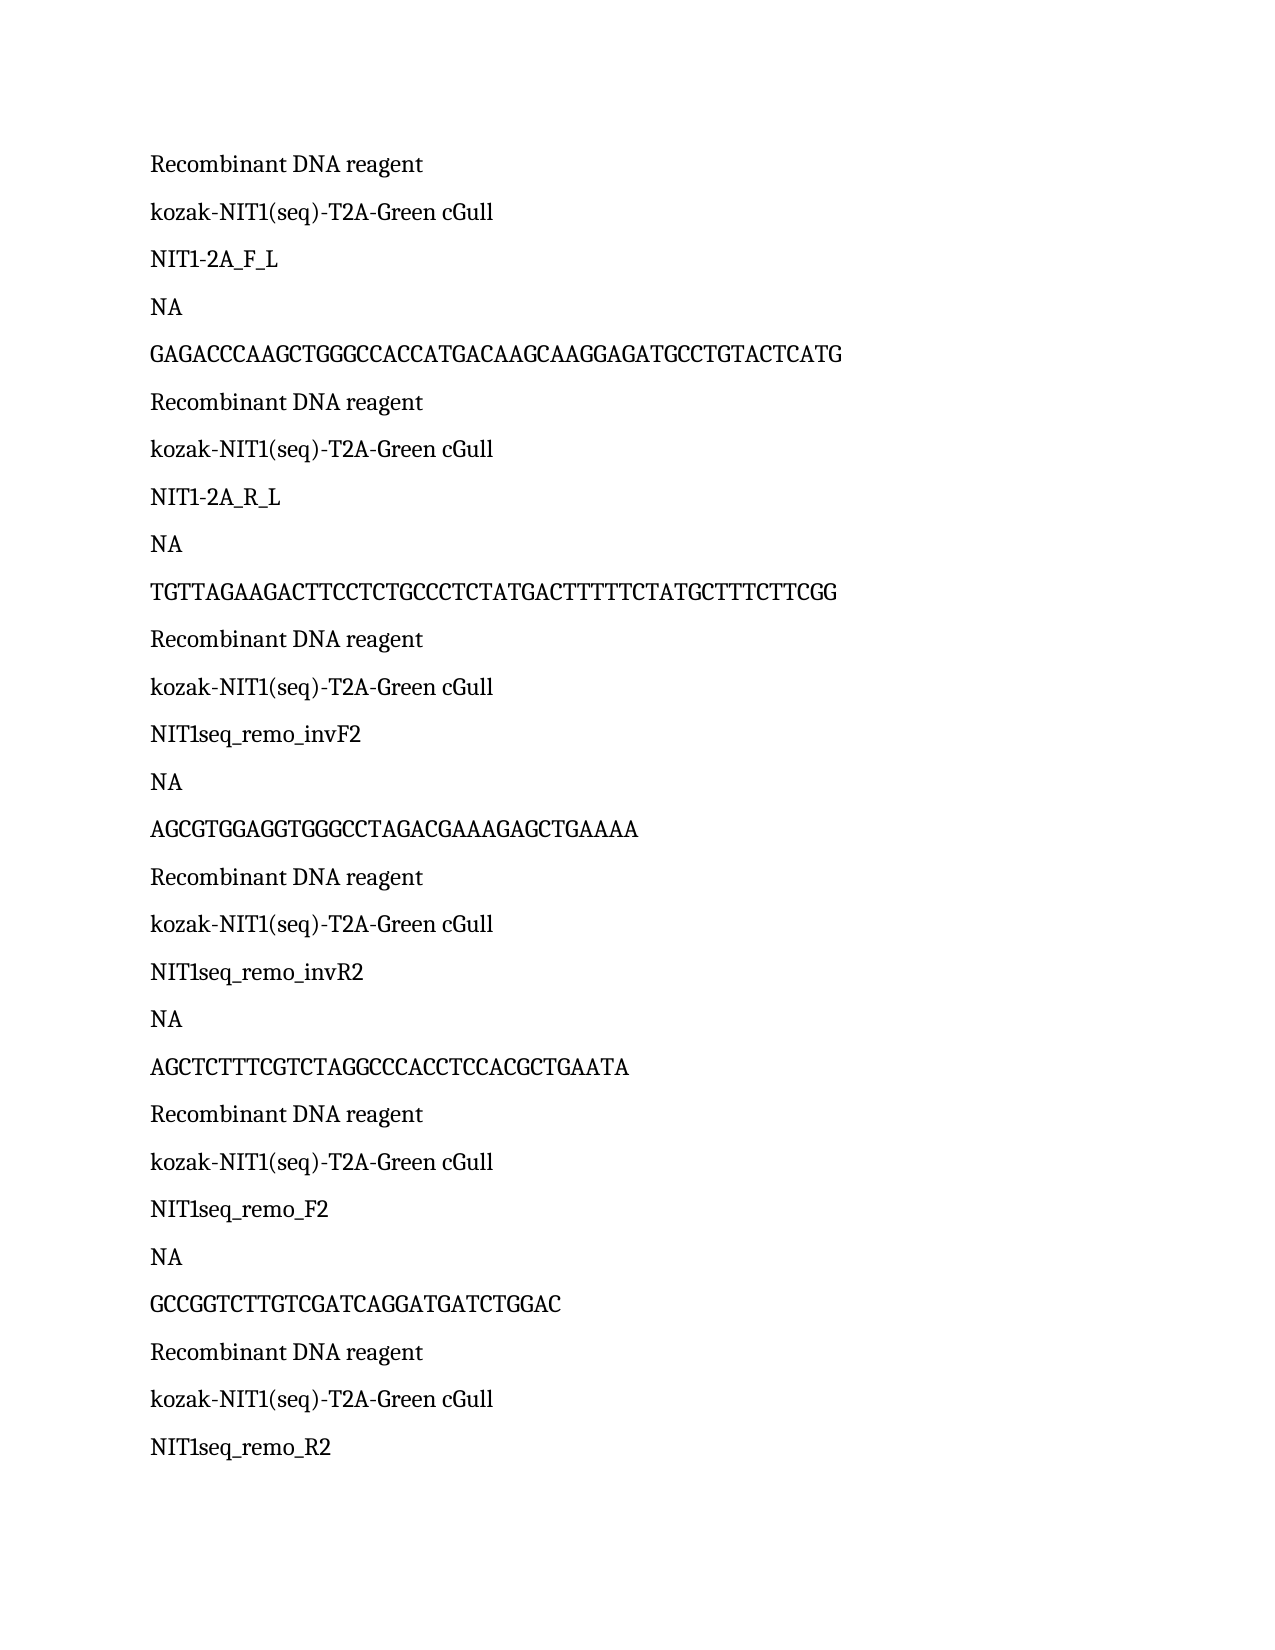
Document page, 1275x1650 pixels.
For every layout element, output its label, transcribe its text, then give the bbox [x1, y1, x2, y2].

text NIT1seq_remo_invR2 [150, 957, 1125, 986]
text GCCGGTCTTGTCGATCAGGATGATCTGGAC [150, 1290, 1125, 1319]
text NIT1seq_remo_invF2 [150, 720, 1125, 749]
text kozak-NIT1(seq)-T2A-Green cGull [150, 435, 1125, 464]
text Recombinant DNA reagent [150, 387, 1125, 416]
text NA [150, 1005, 1125, 1034]
text Recombinant DNA reagent [150, 1100, 1125, 1129]
text kozak-NIT1(seq)-T2A-Green cGull [150, 197, 1125, 226]
text Recombinant DNA reagent [150, 862, 1125, 891]
text NA [150, 292, 1125, 321]
text AGCTCTTTCGTCTAGGCCCACCTCCACGCTGAATA [150, 1052, 1125, 1081]
text NIT1seq_remo_F2 [150, 1195, 1125, 1224]
text Recombinant DNA reagent [150, 150, 1125, 179]
text GAGACCCAAGCTGGGCCACCATGACAAGCAAGGAGATGCCTGTACTCATG [150, 340, 1125, 369]
text kozak-NIT1(seq)-T2A-Green cGull [150, 1385, 1125, 1414]
text kozak-NIT1(seq)-T2A-Green cGull [150, 910, 1125, 939]
text kozak-NIT1(seq)-T2A-Green cGull [150, 1147, 1125, 1176]
text TGTTAGAAGACTTCCTCTGCCCTCTATGACTTTTTCTATGCTTTCTTCGG [150, 577, 1125, 606]
text kozak-NIT1(seq)-T2A-Green cGull [150, 672, 1125, 701]
text NA [150, 1242, 1125, 1271]
text NIT1-2A_R_L [150, 482, 1125, 511]
text NA [150, 530, 1125, 559]
text NA [150, 767, 1125, 796]
text NIT1seq_remo_R2 [150, 1432, 1125, 1461]
text Recombinant DNA reagent [150, 625, 1125, 654]
text AGCGTGGAGGTGGGCCTAGACGAAAGAGCTGAAAA [150, 815, 1125, 844]
text NIT1-2A_F_L [150, 245, 1125, 274]
text Recombinant DNA reagent [150, 1337, 1125, 1366]
